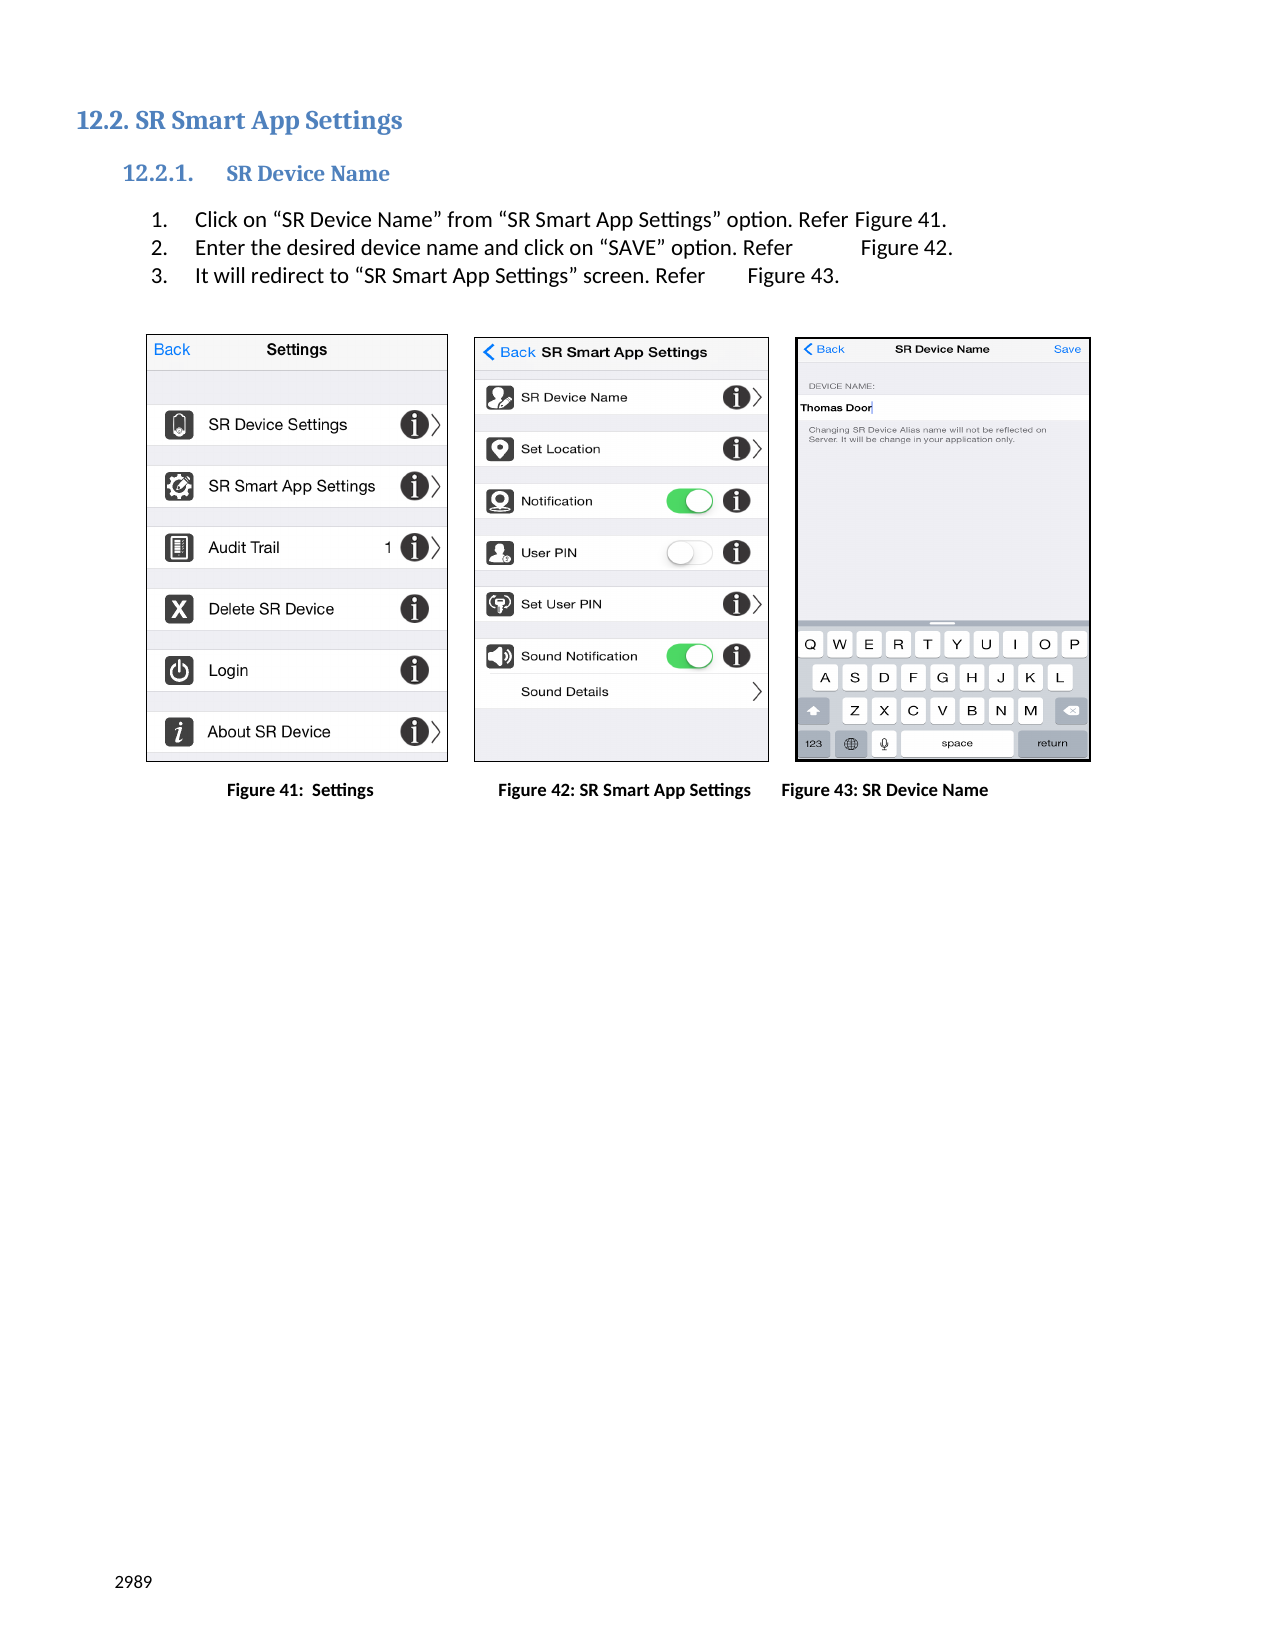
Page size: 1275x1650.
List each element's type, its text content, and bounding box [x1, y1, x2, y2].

picture [475, 338, 768, 761]
picture [798, 339, 1089, 759]
list It will redirect to “SR Smart App Settings” screen. Refer Figure 43. [151, 261, 1198, 289]
picture [147, 335, 447, 761]
subtitle SR Device Name [123, 157, 1198, 188]
text Figure 41: Settings Figure 42: SR Smart App Settings Figure 43: SR Device Name [152, 778, 1198, 801]
subtitle SR Smart App Settings [77, 105, 1198, 136]
list Enter the desired device name and click on “SAVE” option. Refer Figure 42. [151, 233, 1198, 261]
list Click on “SR Device Name” from “SR Smart App Settings” option. Refer Figure 41. [151, 205, 1198, 233]
